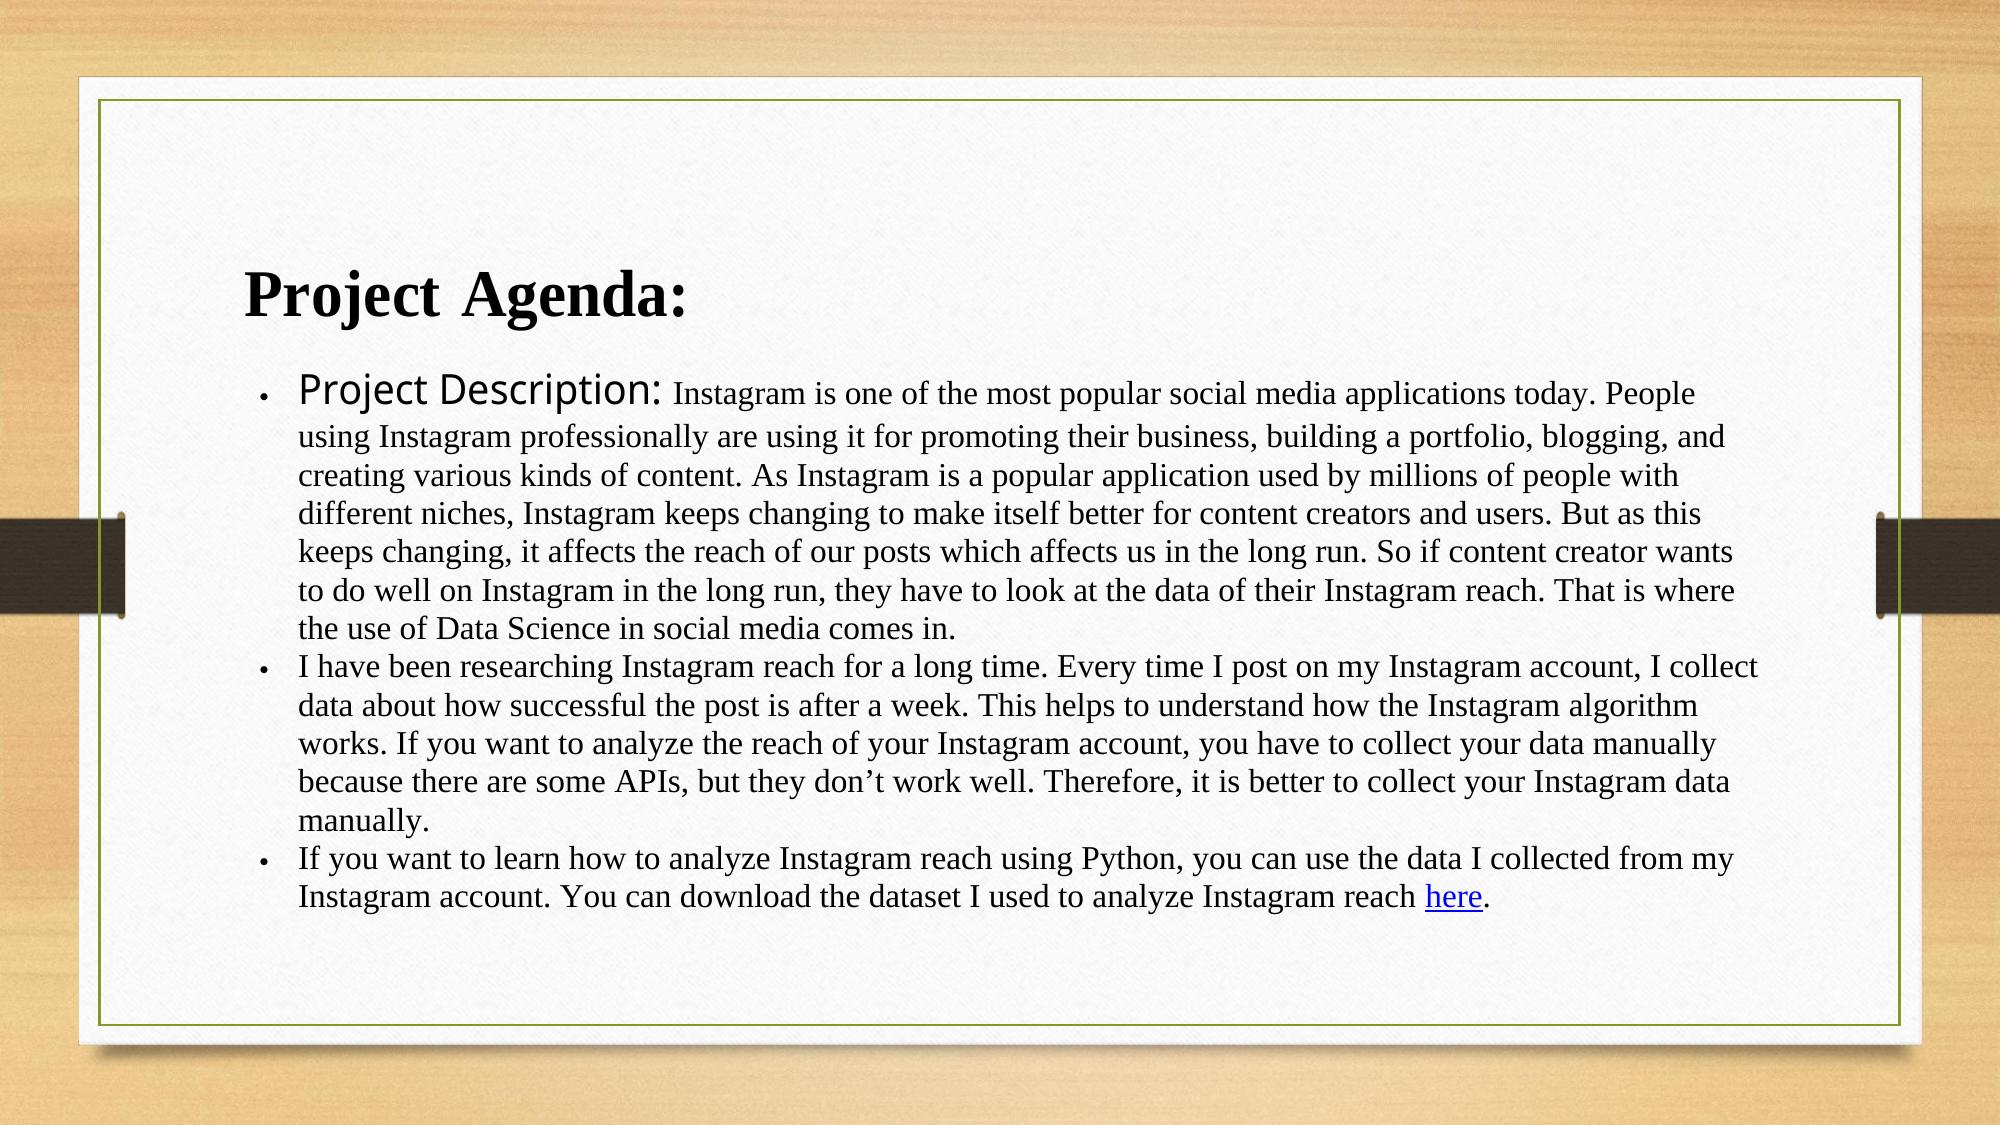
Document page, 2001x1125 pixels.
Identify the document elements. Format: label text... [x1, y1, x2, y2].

picture [0, 0, 2000, 1125]
list If you want to learn how to analyze Instagram reach using Python, you can use the data I collected from my Instagram account. You can download the dataset I used to analyze Instagram reach here. [260, 896, 1762, 973]
list Project Description: Instagram is one of the most popular social media applications today. People using Instagram professionally are using it for promoting their business, building a portfolio, blogging, and creating various kinds of content. As Instagram is a popular application used by millions of people with different niches, Instagram keeps changing to make itself better for content creators and users. But as this keeps changing, it affects the reach of our posts which affects us in the long run. So if content creator wants to do well on Instagram in the long run, they have to look at the data of their Instagram reach. That is where the use of Data Science in social media comes in. [260, 360, 1762, 646]
list I have been researching Instagram reach for a long time. Every time I post on my Instagram account, I collect data about how successful the post is after a week. This helps to understand how the Instagram algorithm works. If you want to analyze the reach of your Instagram account, you have to collect your data manually because there are some APIs, but they don’t work well. Therefore, it is better to collect your Instagram data manually. [260, 676, 1762, 867]
text Project Agenda: [244, 254, 1762, 331]
